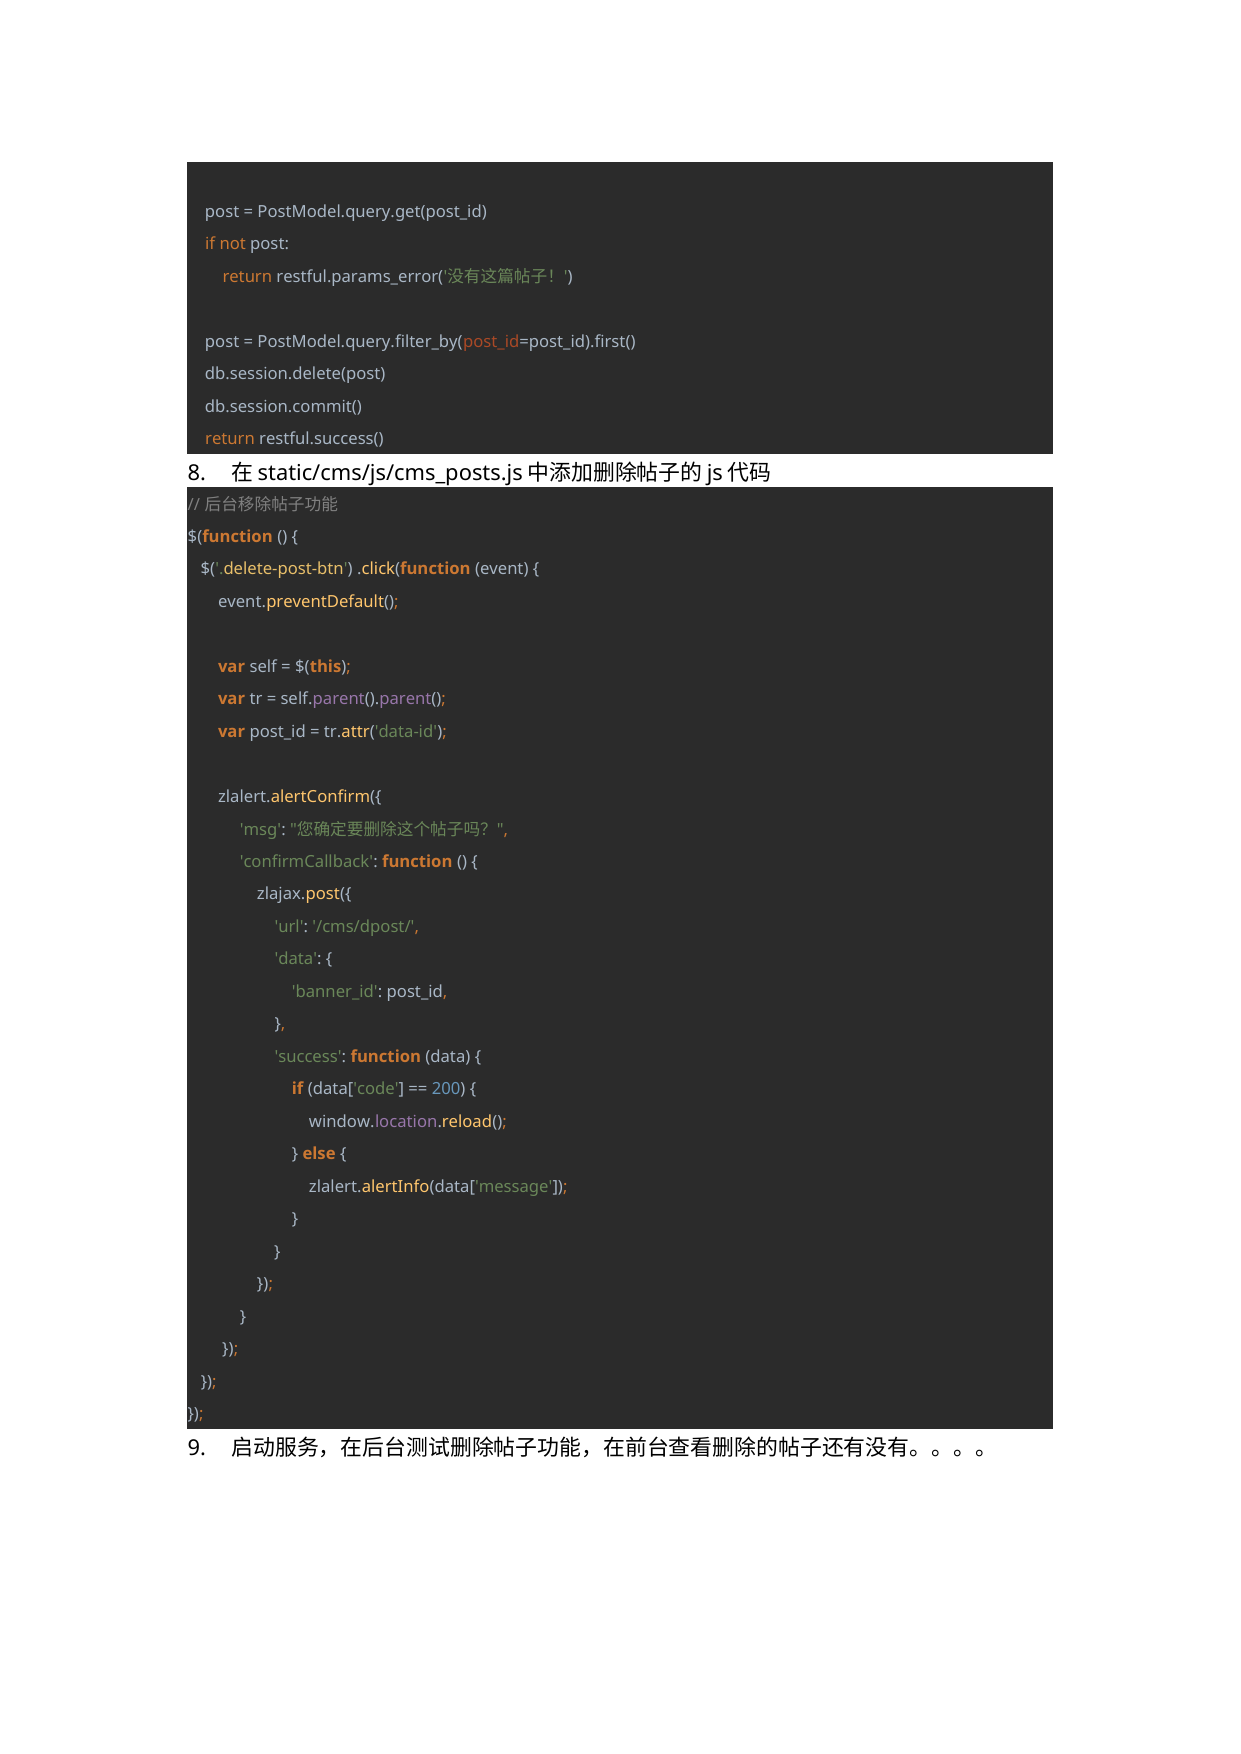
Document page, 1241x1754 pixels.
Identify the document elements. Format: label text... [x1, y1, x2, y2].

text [187, 162, 1053, 454]
list 在static/cms/js/cms_posts.js中添加删除帖子的js代码 [187, 454, 1053, 487]
text // 后台移除帖子功能 $(function () { $('.delete-post-btn') .click(function (event) { event.preventDefault(); var self = $(this); var tr = self.parent().parent(); var post_id = tr.attr('data-id'); zlalert.alertConfirm({ 'msg': "您确定要删除这个帖子吗？", 'confirmCallback': function () { zlajax.post({ 'url': '/cms/dpost/', 'data': { 'banner_id': post_id, }, 'success': function (data) { if (data['code'] == 200) { window.location.reload(); } else { zlalert.alertInfo(data['message']); } } }); } }); }); }); [187, 487, 1053, 1429]
list 启动服务，在后台测试删除帖子功能，在前台查看删除的帖子还有没有。。。。 [187, 1429, 1053, 1462]
